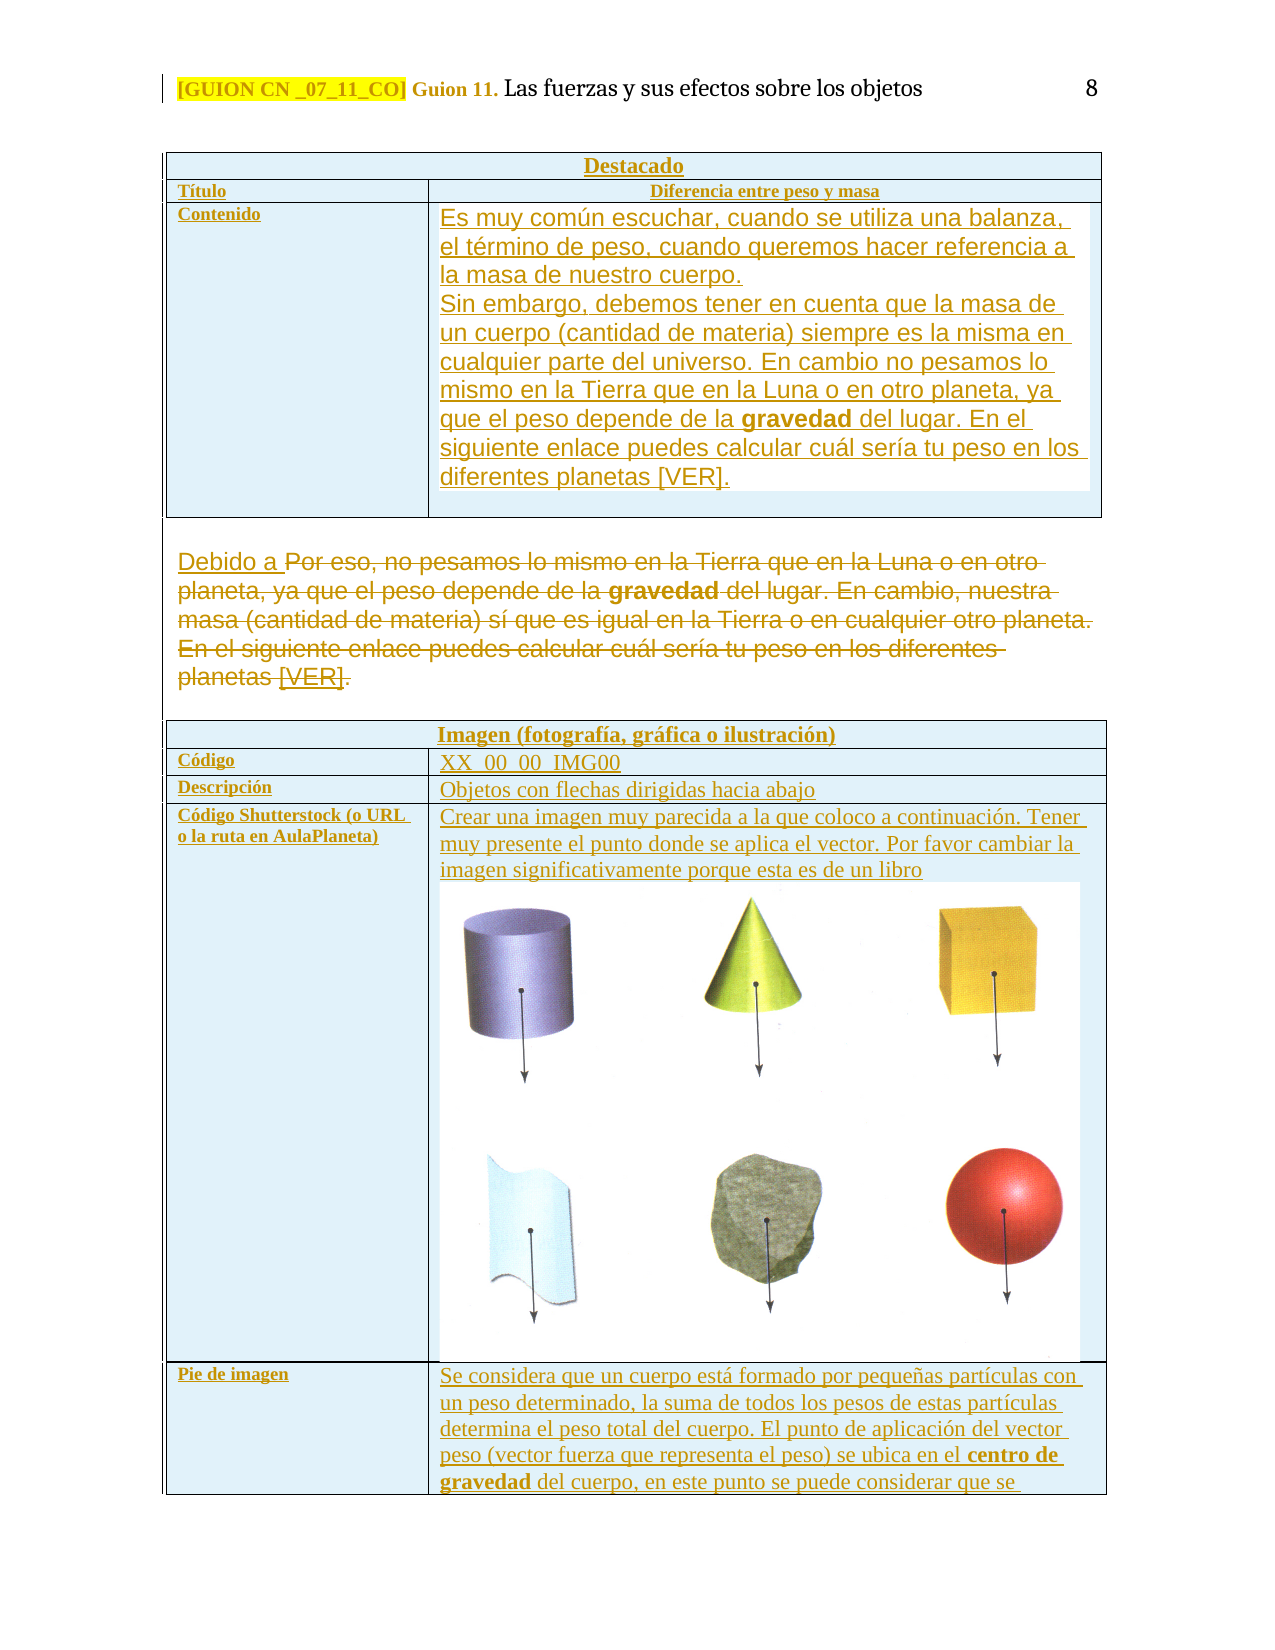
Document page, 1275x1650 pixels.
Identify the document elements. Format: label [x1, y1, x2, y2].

picture [439, 882, 1080, 1362]
